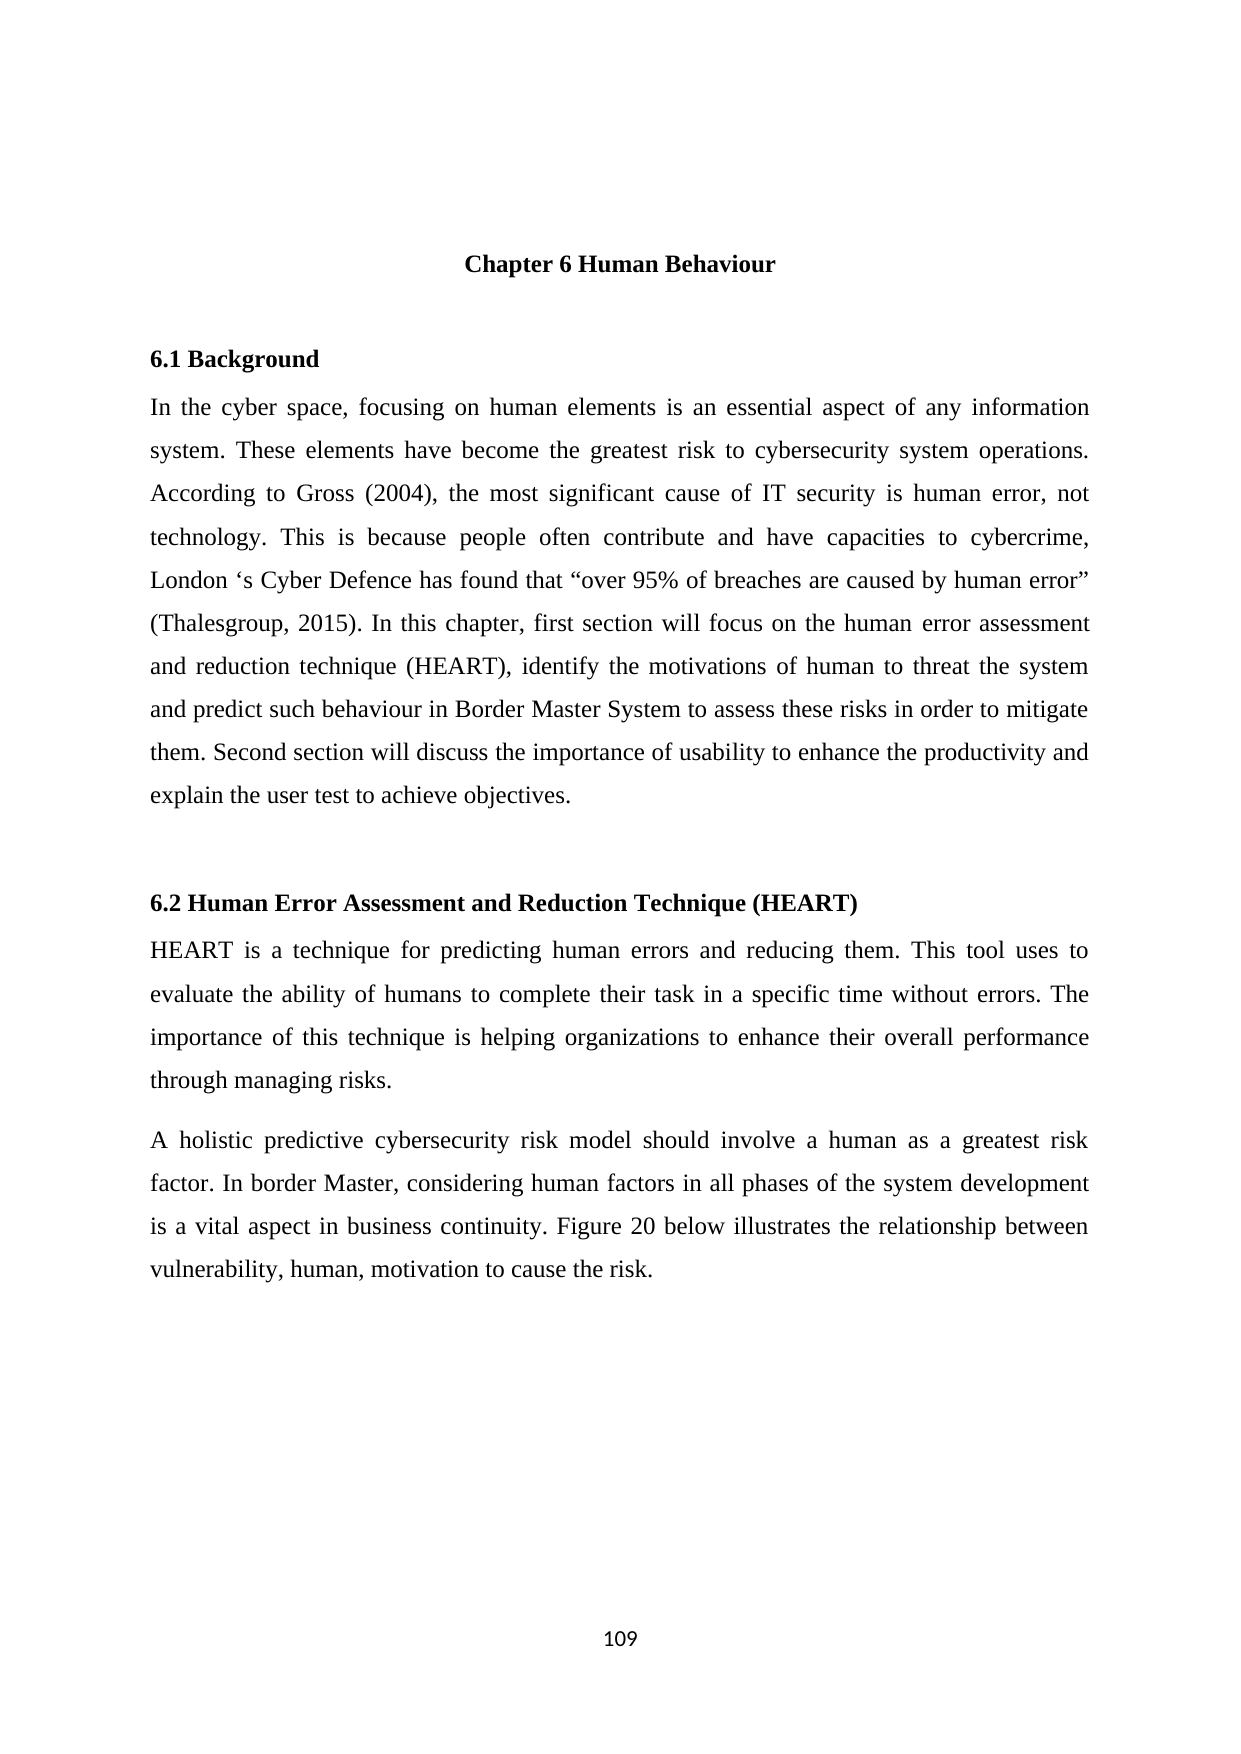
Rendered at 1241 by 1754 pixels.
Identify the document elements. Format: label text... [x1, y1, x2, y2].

text HEART is a technique for predicting human errors and reducing them. This tool uses to evaluate the ability of humans to complete their task in a specific time without errors. The importance of this technique is helping organizations to enhance their overall performance through managing risks. [150, 936, 1090, 1094]
text In the cyber space, focusing on human elements is an essential aspect of any information system. These elements have become the greatest risk to cybersecurity system operations. According to Gross (2004), the most significant cause of IT security is human error, not technology. This is because people often contribute and have capacities to cybercrime, London ‘s Cyber Defence has found that “over 95% of breaches are caused by human error”. In this chapter, first section will focus on the human error assessment and reduction technique (HEART), identify the motivations of human to threat the system and predict such behaviour in Border Master System to assess these risks in order to mitigate them. Second section will discuss the importance of usability to enhance the productivity and explain the user test to achieve objectives. [150, 392, 1090, 809]
text 6.1 Background [150, 344, 1090, 373]
text 6.2 Human Error Assessment and Reduction Technique (HEART) [150, 888, 1090, 917]
text A holistic predictive cybersecurity risk model should involve a human as a greatest risk factor. In border Master, considering human factors in all phases of the system development is a vital aspect in business continuity. Figure 20 below illustrates the relationship between vulnerability, human, motivation to cause the risk. [150, 1125, 1090, 1283]
text Chapter 6 Human Behaviour [150, 249, 1090, 278]
